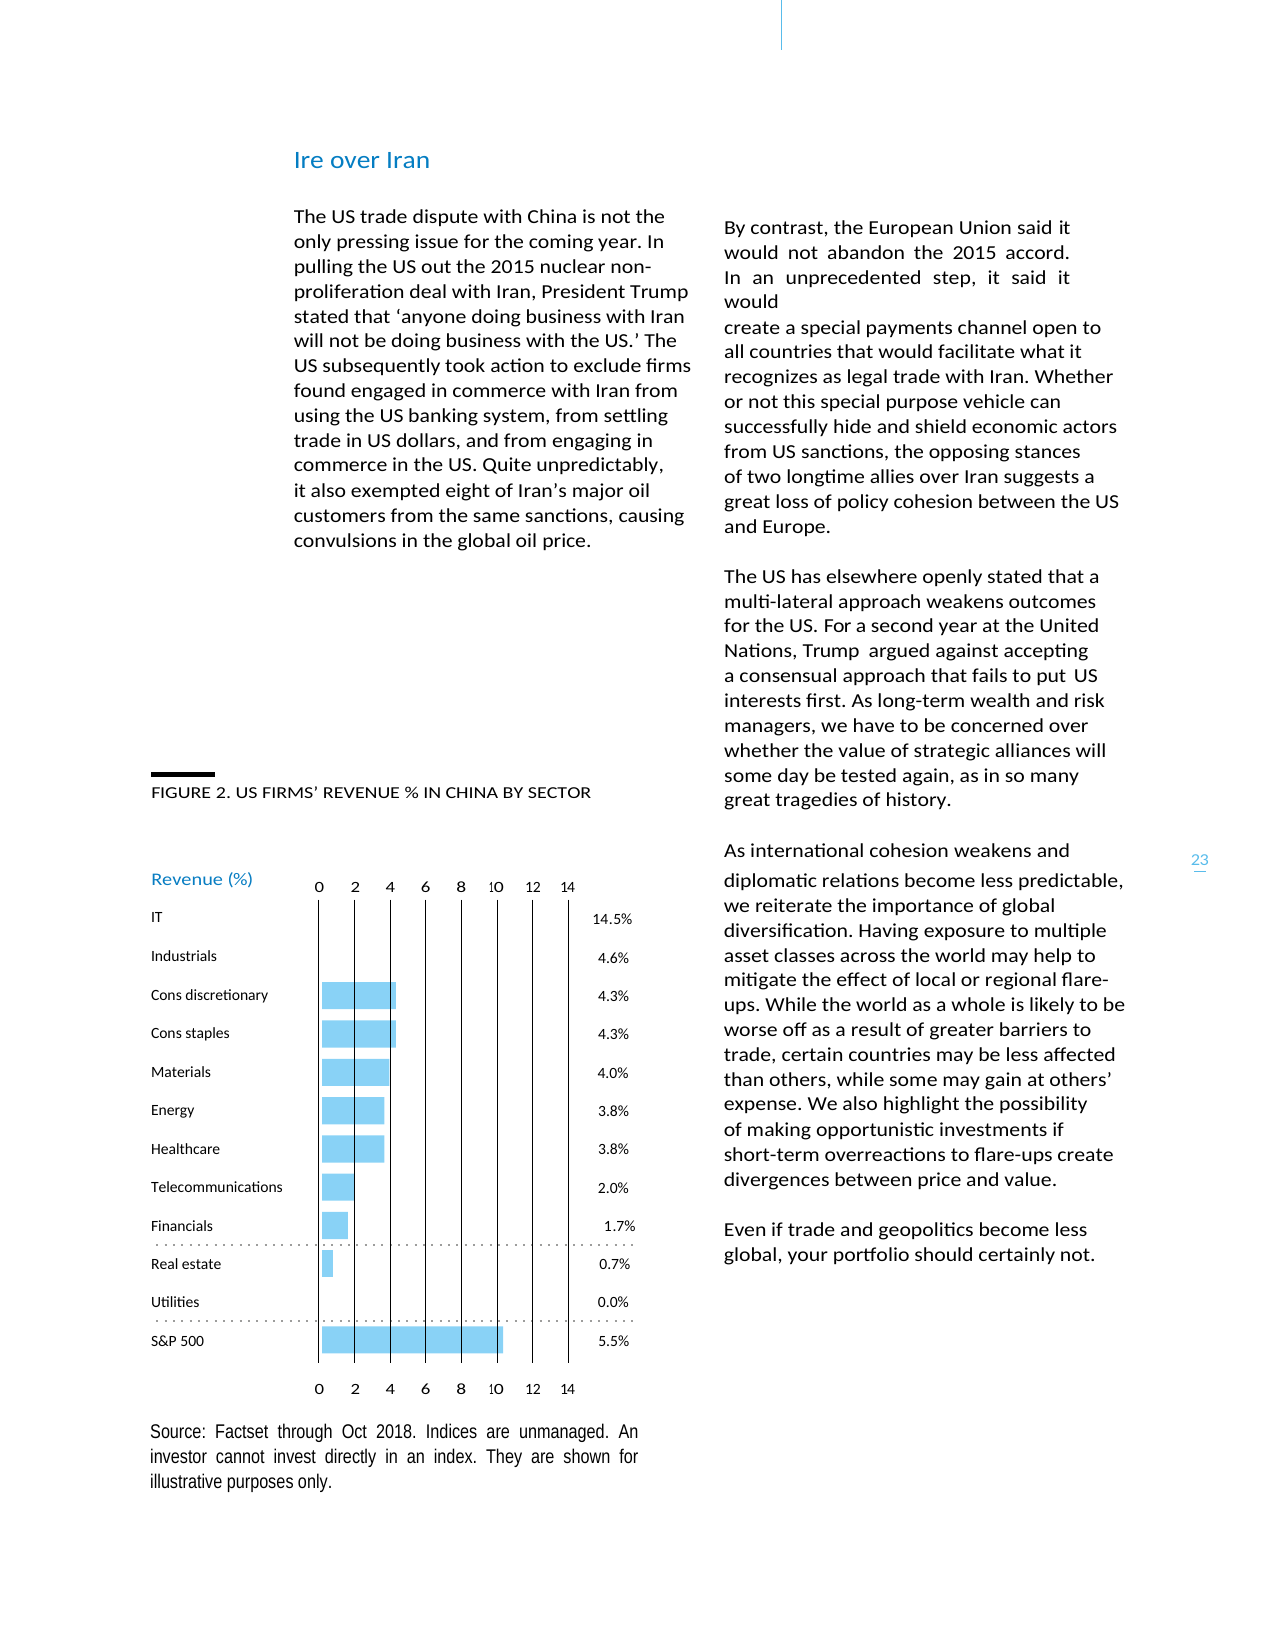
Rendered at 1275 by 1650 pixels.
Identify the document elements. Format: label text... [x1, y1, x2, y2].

text 12 14 [525, 877, 575, 896]
text Revenue (%) [151, 868, 253, 890]
text interests first. As long-term wealth and risk managers, we have to be concerned over whether the value of strategic alliances will some day be tested again, as in so many great tragedies of history. [724, 688, 1109, 812]
text Ire over Iran [293, 145, 1275, 175]
text By contrast, the European Union said it would not abandon the 2015 accord. In an unprecedented step, it said it would [724, 215, 1070, 314]
text The US trade dispute with China is not the only pressing issue for the coming year. In pulling the US out the 2015 nuclear non- proliferation deal with Iran, President Trump stated that ‘anyone doing business with Iran will not be doing business with the US.’ The US subsequently took action to exclude firms found engaged in commerce with Iran from using the US banking system, from settling trade in US dollars, and from engaging in commerce in the US. Quite unpredictably, [293, 205, 694, 477]
text Source: Factset through Oct 2018. Indices are unmanaged. An investor cannot invest directly in an index. They are shown for illustrative purposes only. [150, 1420, 639, 1492]
text it also exempted eight of Iran’s major oil customers from the same sanctions, causing convulsions in the global oil price. [293, 479, 695, 552]
text As international cohesion weakens and 23 [724, 838, 1275, 863]
text 6 8 10 [421, 877, 504, 896]
text 6 8 10 [421, 1379, 504, 1398]
text 0 2 4 [314, 1379, 395, 1398]
text of two longtime allies over Iran suggests a great loss of policy cohesion between the US and Europe. [724, 464, 1122, 538]
text The US has elsewhere openly stated that a multi-lateral approach weakens outcomes for the US. For a second year at the United Nations, Trump argued against accepting a consensual approach that fails to put US [724, 564, 1102, 687]
text Even if trade and geopolitics become less global, your portfolio should certainly not. [723, 1217, 1144, 1266]
text create a special payments channel open to all countries that would facilitate what it recognizes as legal trade with Iran. Whether or not this special purpose vehicle can successfully hide and shield economic actors from US sanctions, the opposing stances [724, 315, 1121, 463]
text 0 2 4 [314, 877, 395, 896]
text FIGURE 2. US FIRMS’ REVENUE % IN CHINA BY SECTOR [151, 783, 694, 803]
text diplomatic relations become less predictable, we reiterate the importance of global diversification. Having exposure to multiple asset classes across the world may help to mitigate the effect of local or regional flare- ups. While the world as a whole is likely to be worse off as a result of greater barriers to trade, certain countries may be less affected than others, while some may gain at others’ expense. We also highlight the possibility [723, 868, 1144, 1116]
text 12 14 [525, 1379, 575, 1398]
text of making opportunistic investments if short-term overreactions to flare-ups create divergences between price and value. [723, 1117, 1116, 1191]
